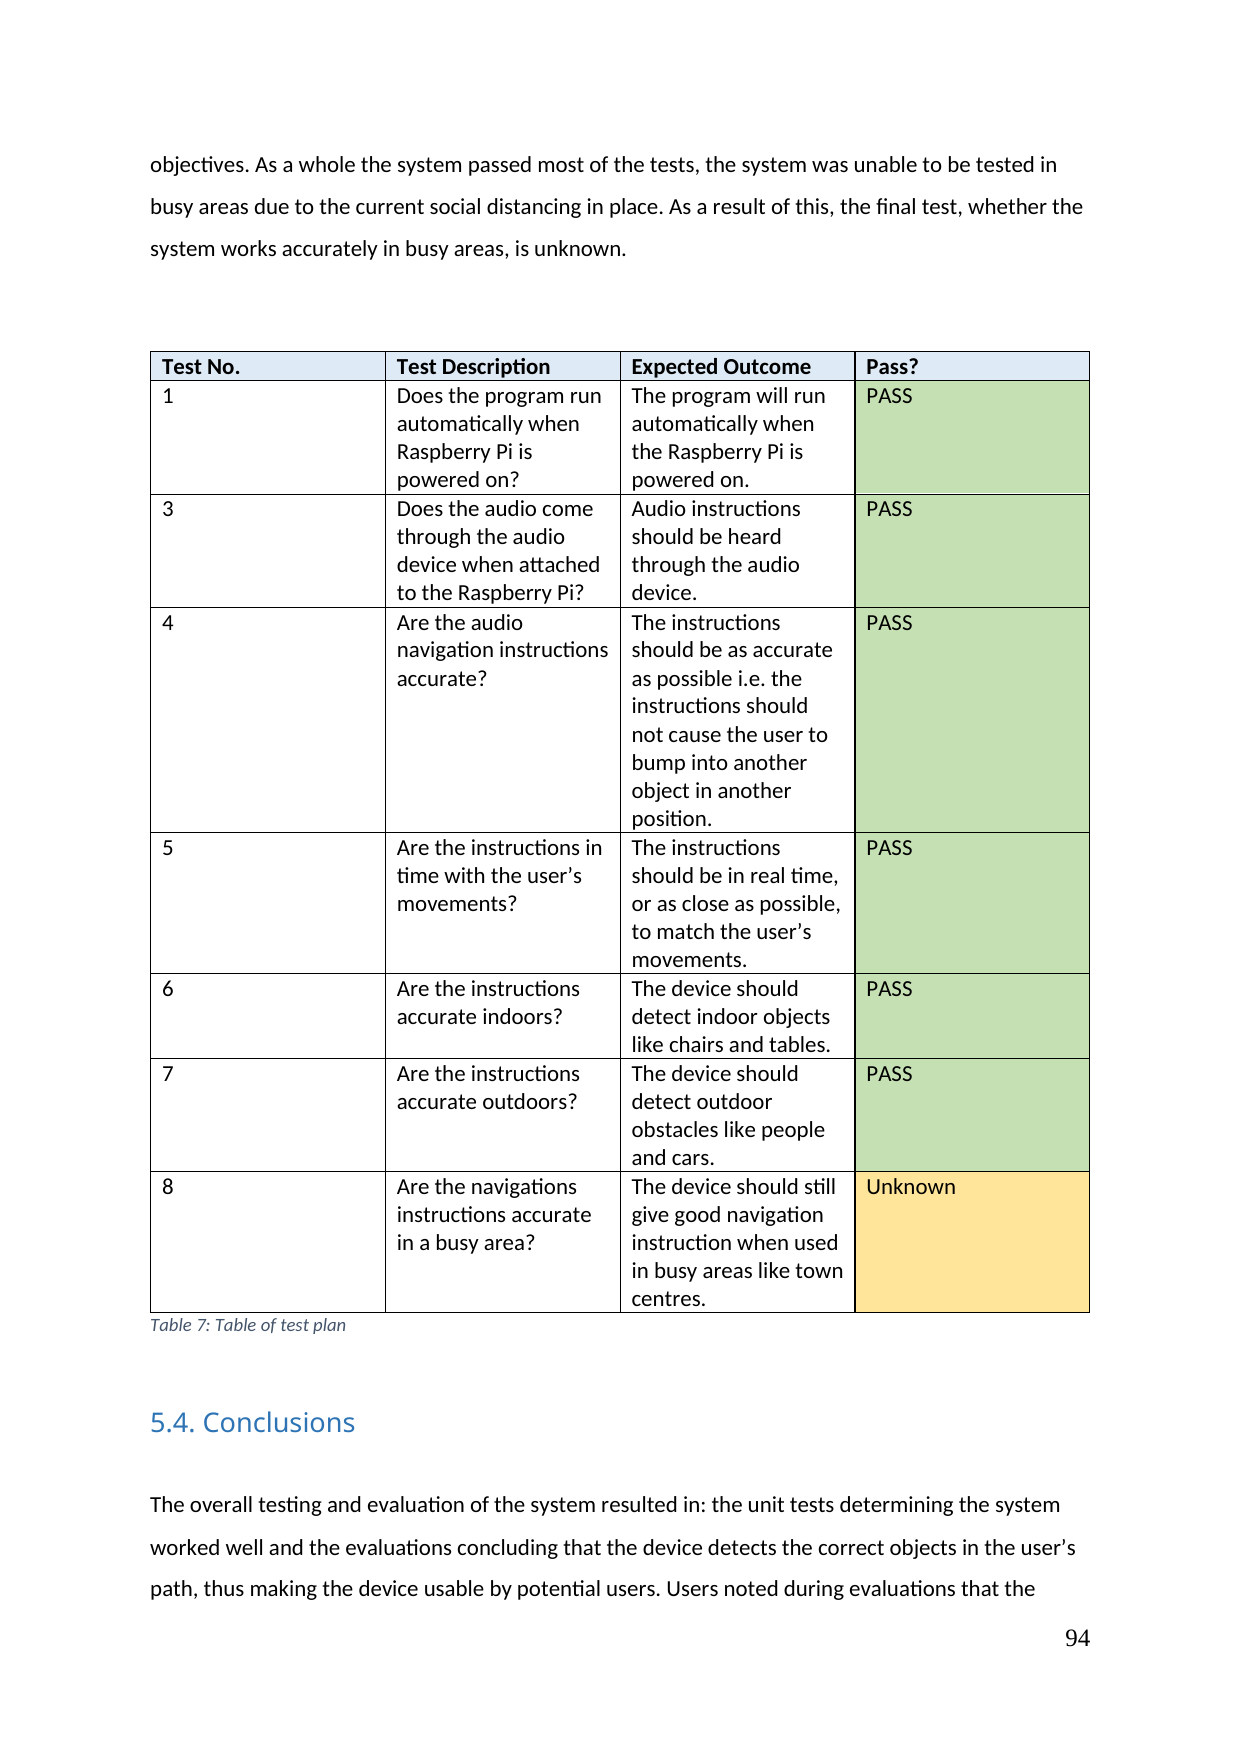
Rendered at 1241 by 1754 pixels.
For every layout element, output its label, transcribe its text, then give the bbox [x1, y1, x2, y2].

table_header Pass? [856, 352, 1089, 380]
table_cell The device should detect outdoor obstacles like people and cars. [621, 1059, 854, 1171]
table_cell 6 [151, 974, 385, 1058]
table_cell The instructions should be in real time, or as close as possible, to match the user’s movements. [621, 833, 854, 973]
table_cell PASS [856, 608, 1089, 832]
table_cell PASS [856, 381, 1089, 493]
table_cell 8 [151, 1172, 385, 1312]
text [150, 150, 1090, 262]
table_cell Does the audio come through the audio device when attached to the Raspberry Pi? [386, 495, 620, 607]
table_cell PASS [856, 974, 1089, 1058]
table_cell The device should still give good navigation instruction when used in busy areas like town centres. [621, 1172, 854, 1312]
table_cell Are the instructions accurate outdoors? [386, 1059, 620, 1171]
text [150, 1491, 1090, 1603]
text Table 7: Table of test plan [150, 1313, 1090, 1336]
table_cell PASS [856, 833, 1089, 973]
table_cell Are the navigations instructions accurate in a busy area? [386, 1172, 620, 1312]
table_cell 4 [151, 608, 385, 832]
table_cell Are the audio navigation instructions accurate? [386, 608, 620, 832]
table_header Test No. [151, 352, 385, 380]
table_cell 7 [151, 1059, 385, 1171]
table_cell PASS [856, 1059, 1089, 1171]
table_cell Does the program run automatically when Raspberry Pi is powered on? [386, 381, 620, 493]
subtitle 5.4. Conclusions [150, 1404, 1090, 1441]
table_cell 3 [151, 495, 385, 607]
table_header Expected Outcome [621, 352, 854, 380]
table_cell 5 [151, 833, 385, 973]
table_cell Audio instructions should be heard through the audio device. [621, 495, 854, 607]
table_cell PASS [856, 495, 1089, 607]
table_cell 1 [151, 381, 385, 493]
table_cell Are the instructions accurate indoors? [386, 974, 620, 1058]
table_header Test Description [386, 352, 620, 380]
table_cell The device should detect indoor objects like chairs and tables. [621, 974, 854, 1058]
table_cell The program will run automatically when the Raspberry Pi is powered on. [621, 381, 854, 493]
table_cell Unknown [856, 1172, 1089, 1312]
table_cell Are the instructions in time with the user’s movements? [386, 833, 620, 973]
table_cell The instructions should be as accurate as possible i.e. the instructions should not cause the user to bump into another object in another position. [621, 608, 854, 832]
